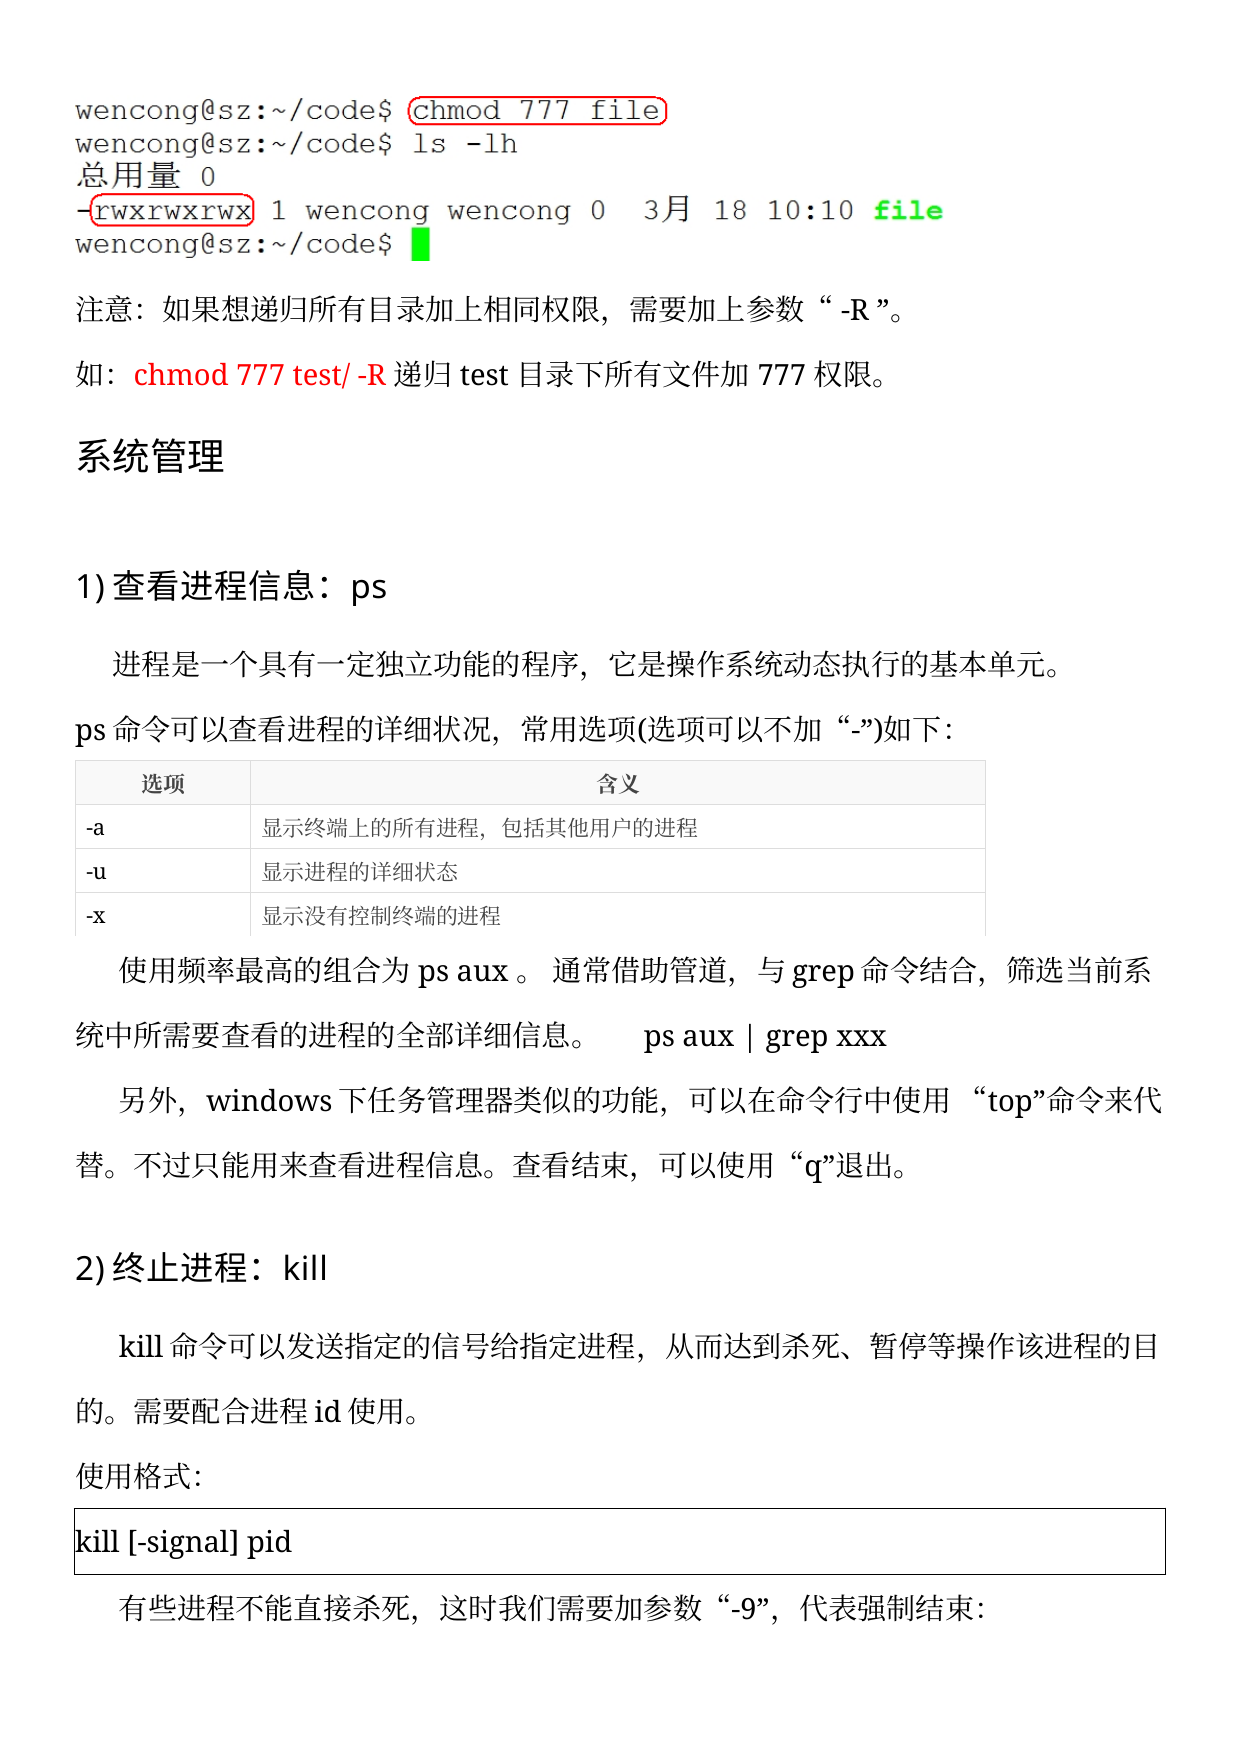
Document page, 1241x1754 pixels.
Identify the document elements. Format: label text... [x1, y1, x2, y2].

picture [75, 95, 955, 261]
text kill [-signal] pid [75, 1509, 1165, 1574]
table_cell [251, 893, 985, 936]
text 使用频率最高的组合为 ps aux 。 通常借助管道，与grep命令结合，筛选当前系统中所需要查看的进程的全部详细信息。 ps aux | grep xxx [75, 936, 1165, 1066]
text 如：chmod 777 test/ -R 递归 test 目录下所有文件加 777 权限。 [75, 341, 1165, 406]
text 使用格式： [75, 1443, 1165, 1508]
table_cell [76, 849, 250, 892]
text ps命令可以查看进程的详细状况，常用选项(选项可以不加“-”)如下： [75, 695, 1165, 760]
text 进程是一个具有一定独立功能的程序，它是操作系统动态执行的基本单元。 [75, 630, 1165, 695]
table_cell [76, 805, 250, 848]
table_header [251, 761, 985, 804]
text 另外，windows下任务管理器类似的功能，可以在命令行中使用 “top”命令来代替。不过只能用来查看进程信息。查看结束，可以使用“q”退出。 [75, 1066, 1165, 1196]
text 注意：如果想递归所有目录加上相同权限，需要加上参数“ -R ”。 [75, 276, 1165, 341]
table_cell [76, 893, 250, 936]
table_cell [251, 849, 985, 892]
text kill命令可以发送指定的信号给指定进程，从而达到杀死、暂停等操作该进程的目的。需要配合进程id使用。 [75, 1313, 1165, 1443]
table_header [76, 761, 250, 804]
list 终止进程：kill [75, 1234, 1165, 1299]
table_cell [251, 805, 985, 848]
text 系统管理 [75, 422, 1165, 487]
list 查看进程信息：ps [75, 552, 1165, 617]
text 有些进程不能直接杀死，这时我们需要加参数“-9”，代表强制结束： [75, 1575, 1165, 1640]
